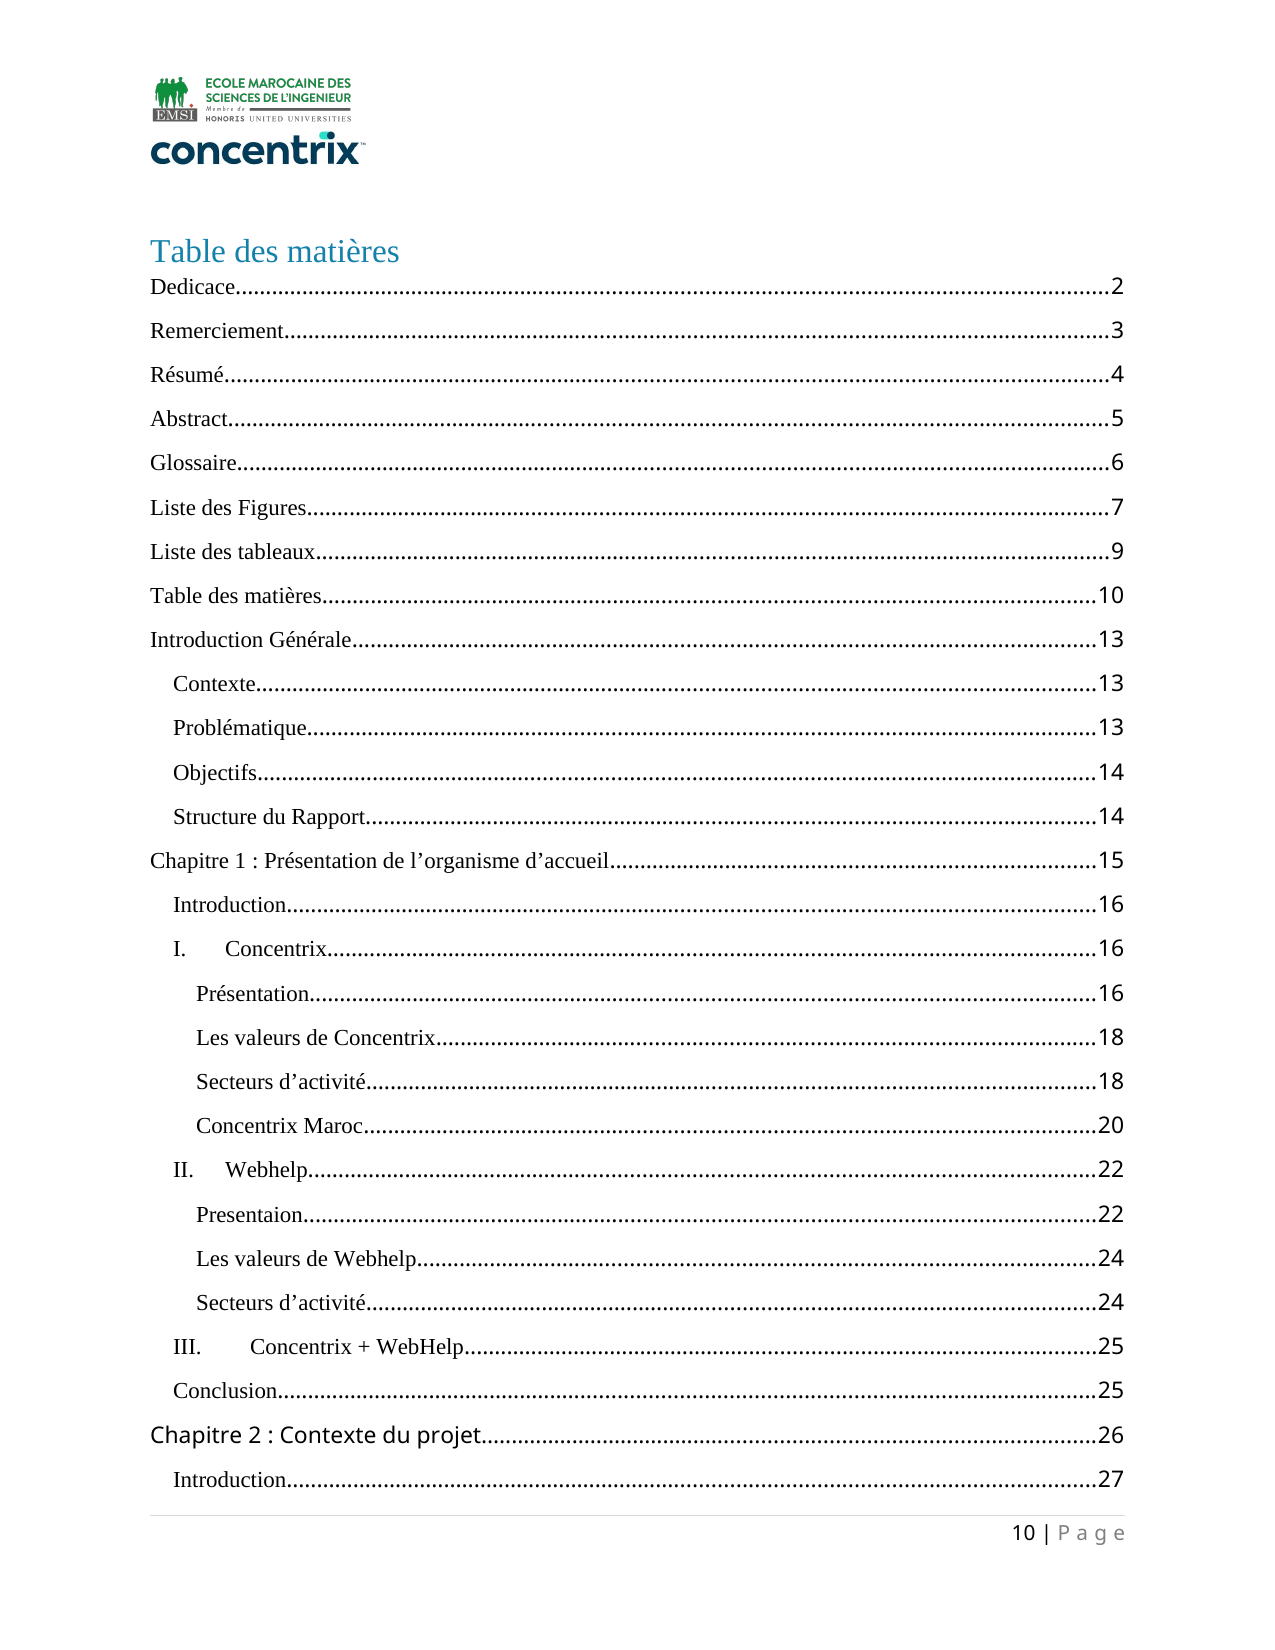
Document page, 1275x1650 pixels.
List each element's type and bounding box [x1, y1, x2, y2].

picture [150, 75, 368, 170]
